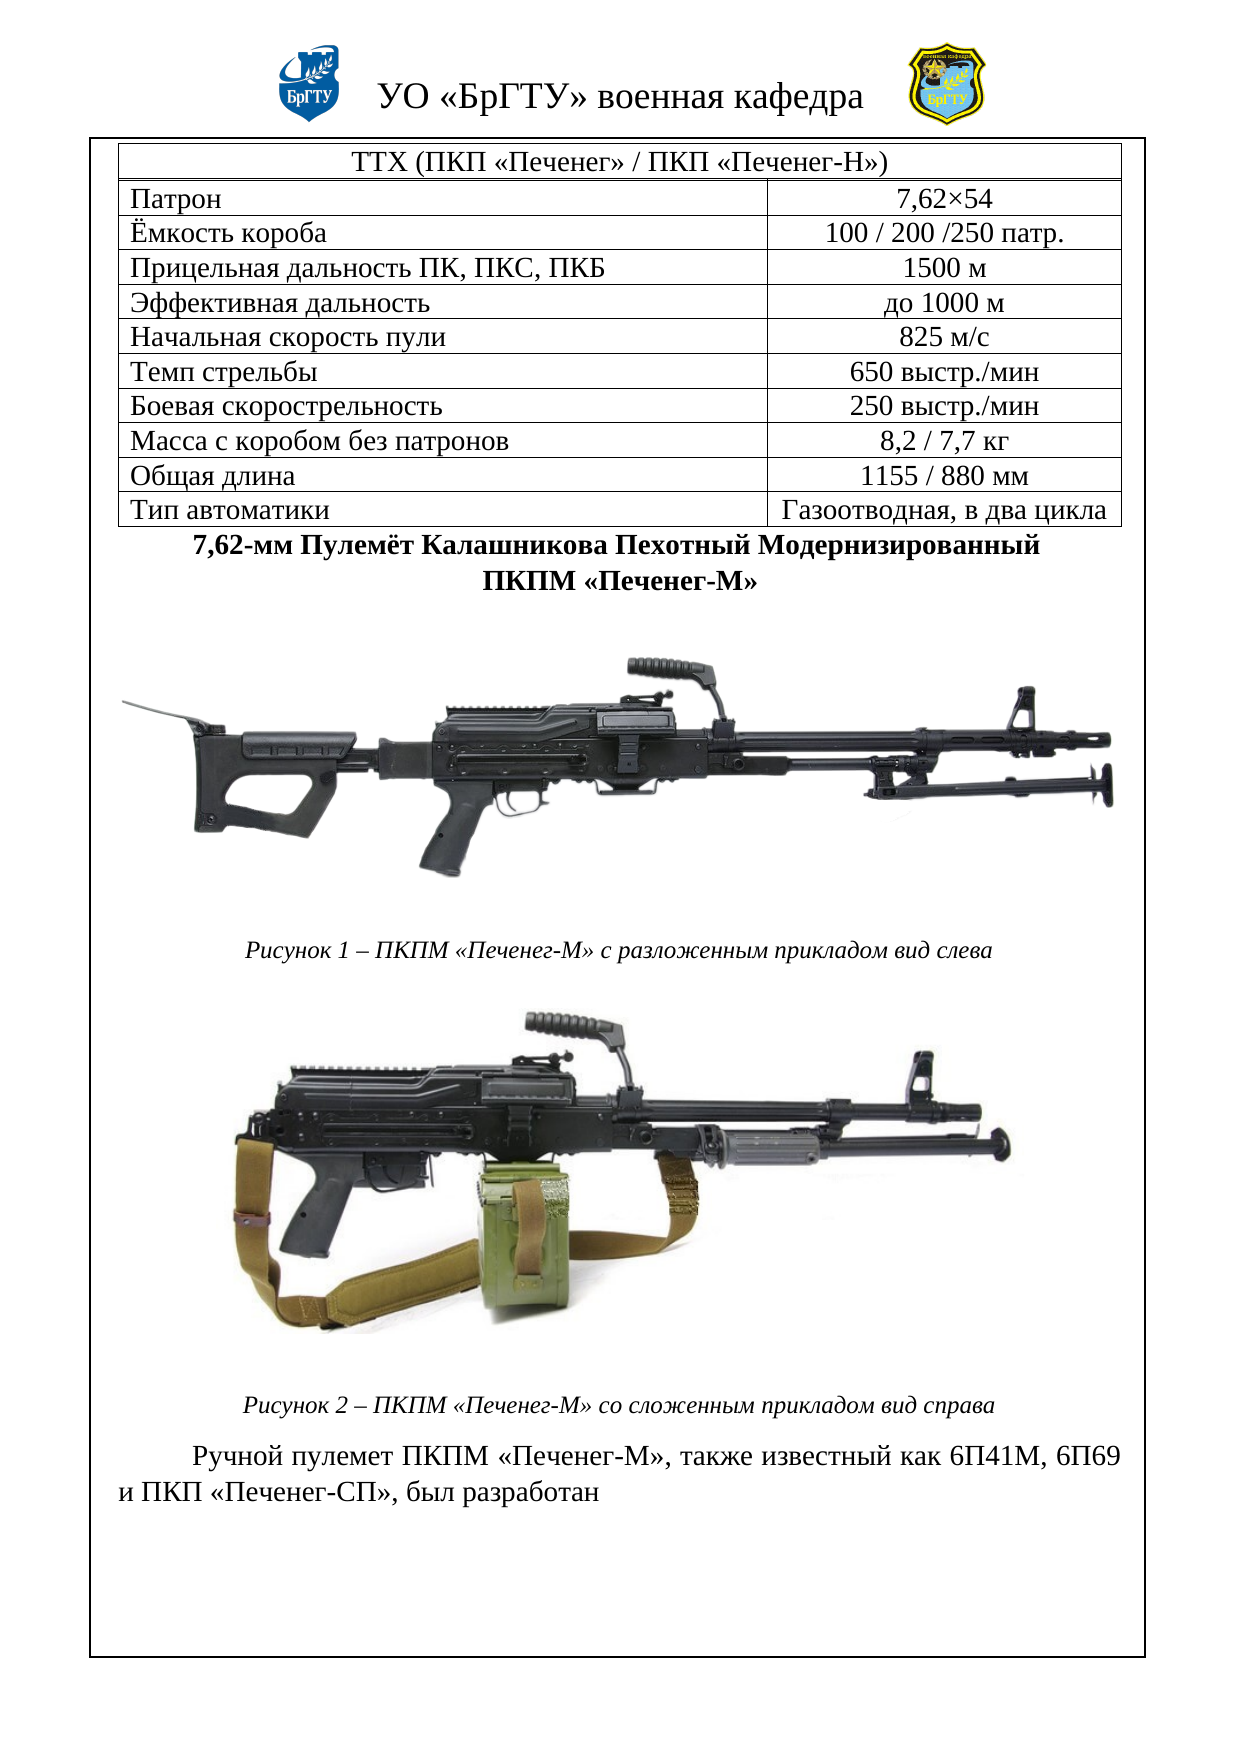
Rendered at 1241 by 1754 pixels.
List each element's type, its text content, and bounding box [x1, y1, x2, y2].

table_cell Ёмкость короба [119, 216, 767, 249]
table_cell 100 / 200 /250 патр. [768, 216, 1121, 249]
table_cell Общая длина [119, 458, 767, 491]
table_cell Прицельная дальность ПК, ПКС, ПКБ [119, 250, 767, 284]
table_cell 650 выстр./мин [768, 354, 1121, 387]
table_cell 825 м/с [768, 319, 1121, 353]
picture [216, 1008, 1025, 1334]
picture [270, 44, 348, 123]
table_cell Боевая скорострельность [119, 389, 767, 422]
table_cell 1155 / 880 мм [768, 458, 1121, 491]
table_cell Эффективная дальность [119, 285, 767, 318]
table_cell Темп стрельбы [119, 354, 767, 387]
table_cell Патрон [119, 181, 767, 214]
table_cell Газоотводная, в два цикла [768, 492, 1121, 526]
table_cell 1500 м [768, 250, 1121, 284]
text Рисунок 2 – ПКПМ «Печенег-М» со сложенным прикладом вид справа [118, 1390, 1122, 1419]
table_cell до 1000 м [768, 285, 1121, 318]
table_header ТТХ (ПКП «Печенег» / ПКП «Печенег-Н») [119, 144, 1121, 178]
picture [118, 648, 1125, 882]
text Рисунок 1 – ПКПМ «Печенег-М» с разложенным прикладом вид слева [118, 935, 1122, 963]
table_cell Начальная скорость пули [119, 319, 767, 353]
table_cell Тип автоматики [119, 492, 767, 526]
picture [907, 42, 987, 126]
text Ручной пулемет ПКПМ «Печенег-М», также известный как 6П41М, 6П69 и ПКП «Печенег-СП», был разработан [118, 1438, 1122, 1508]
table_cell 7,62×54 [768, 181, 1121, 214]
text 7,62-мм Пулемёт Калашникова Пехотный Модернизированный ПКПМ «Печенег-М» [118, 527, 1122, 597]
table_cell 250 выстр./мин [768, 389, 1121, 422]
table_cell Масса с коробом без патронов [119, 423, 767, 457]
table_cell 8,2 / 7,7 кг [768, 423, 1121, 457]
